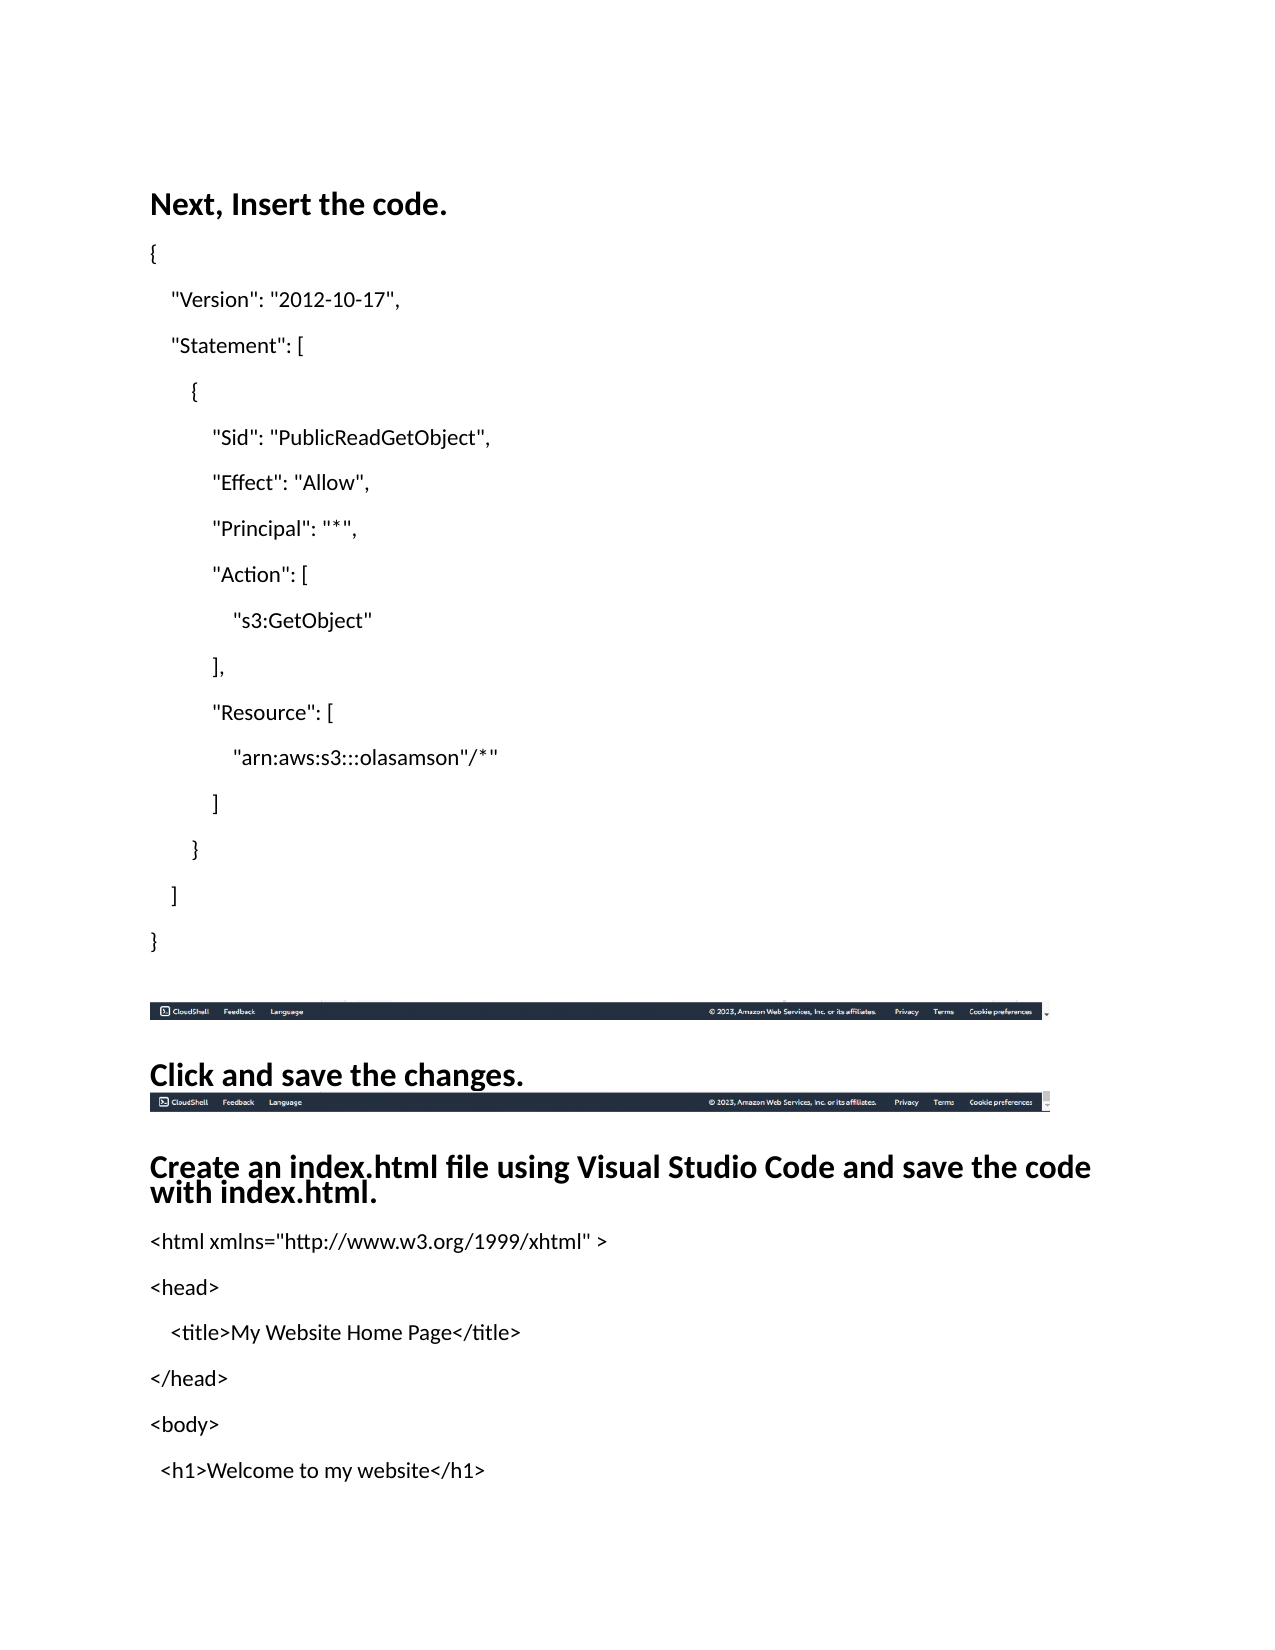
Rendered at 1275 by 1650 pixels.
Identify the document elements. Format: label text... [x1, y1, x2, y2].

text "Sid": "PublicReadGetObject", [150, 425, 1125, 450]
text "Resource": [ [150, 700, 1125, 725]
text Create an index.html file using Visual Studio Code and save the code with index.html. [150, 1158, 1125, 1208]
text { [150, 242, 1125, 267]
text <body>​ [150, 1412, 1125, 1437]
text ], [150, 654, 1125, 679]
text </head>​ [150, 1367, 1125, 1392]
text <html xmlns="http://www.w3.org/1999/xhtml" >​ [150, 1229, 1125, 1254]
text "Effect": "Allow", [150, 471, 1125, 496]
text "Version": "2012-10-17", [150, 287, 1125, 312]
text <h1>Welcome to my website</h1>​ [150, 1458, 1125, 1483]
text { [150, 379, 1125, 404]
text ] [150, 792, 1125, 817]
text "Statement": [ [150, 333, 1125, 358]
text } [150, 929, 1125, 954]
text } [150, 837, 1125, 862]
text "Principal": "*", [150, 517, 1125, 542]
text ] [150, 883, 1125, 908]
text Click and save the changes. [150, 1067, 1125, 1092]
text <head>​ [150, 1275, 1125, 1300]
text <title>My Website Home Page</title>​ [150, 1321, 1125, 1346]
text "Action": [ [150, 562, 1125, 587]
text Next, Insert the code. [150, 196, 1125, 221]
text "s3:GetObject" [150, 608, 1125, 633]
text "arn:aws:s3:::olasamson"/*" [150, 746, 1125, 771]
